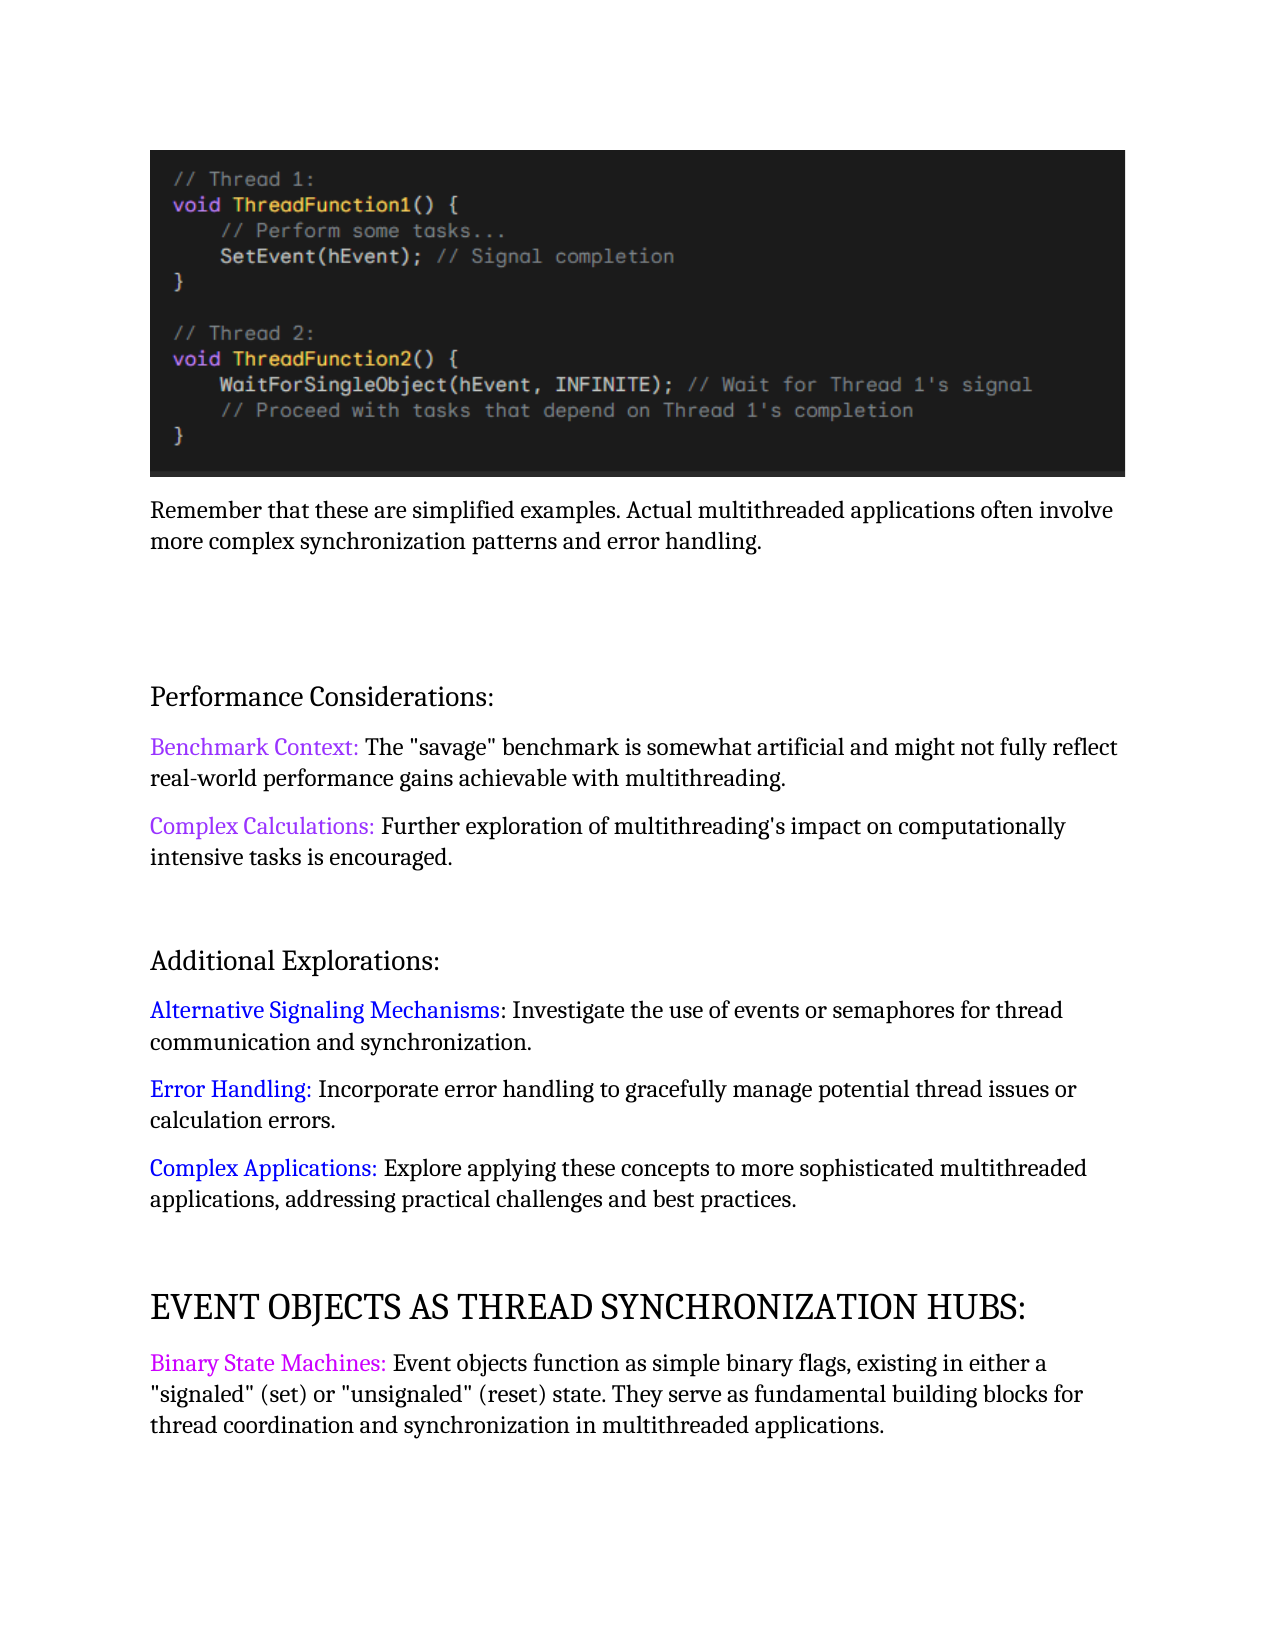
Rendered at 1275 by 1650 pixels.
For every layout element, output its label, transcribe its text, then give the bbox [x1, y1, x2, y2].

text EVENT OBJECTS AS THREAD SYNCHRONIZATION HUBS: [150, 1286, 1125, 1329]
text Binary State Machines: Event objects function as simple binary flags, existing in either a "signaled" (set) or "unsignaled" (reset) state. They serve as fundamental building blocks for thread coordination and synchronization in multithreaded applications. [150, 1349, 1125, 1439]
text Complex Applications: Explore applying these concepts to more sophisticated multithreaded applications, addressing practical challenges and best practices. [150, 1154, 1125, 1214]
text Alternative Signaling Mechanisms: Investigate the use of events or semaphores for thread communication and synchronization. [150, 996, 1125, 1056]
text Additional Explorations: [150, 944, 1125, 977]
text Error Handling: Incorporate error handling to gracefully manage potential thread issues or calculation errors. [150, 1075, 1125, 1135]
text Benchmark Context: The "savage" benchmark is somewhat artificial and might not fully reflect real-world performance gains achievable with multithreading. [150, 733, 1125, 793]
text Remember that these are simplified examples. Actual multithreaded applications often involve more complex synchronization patterns and error handling. [150, 496, 1125, 556]
picture [150, 150, 1125, 477]
text Complex Calculations: Further exploration of multithreading's impact on computationally intensive tasks is encouraged. [150, 812, 1125, 872]
text Performance Considerations: [150, 681, 1125, 714]
